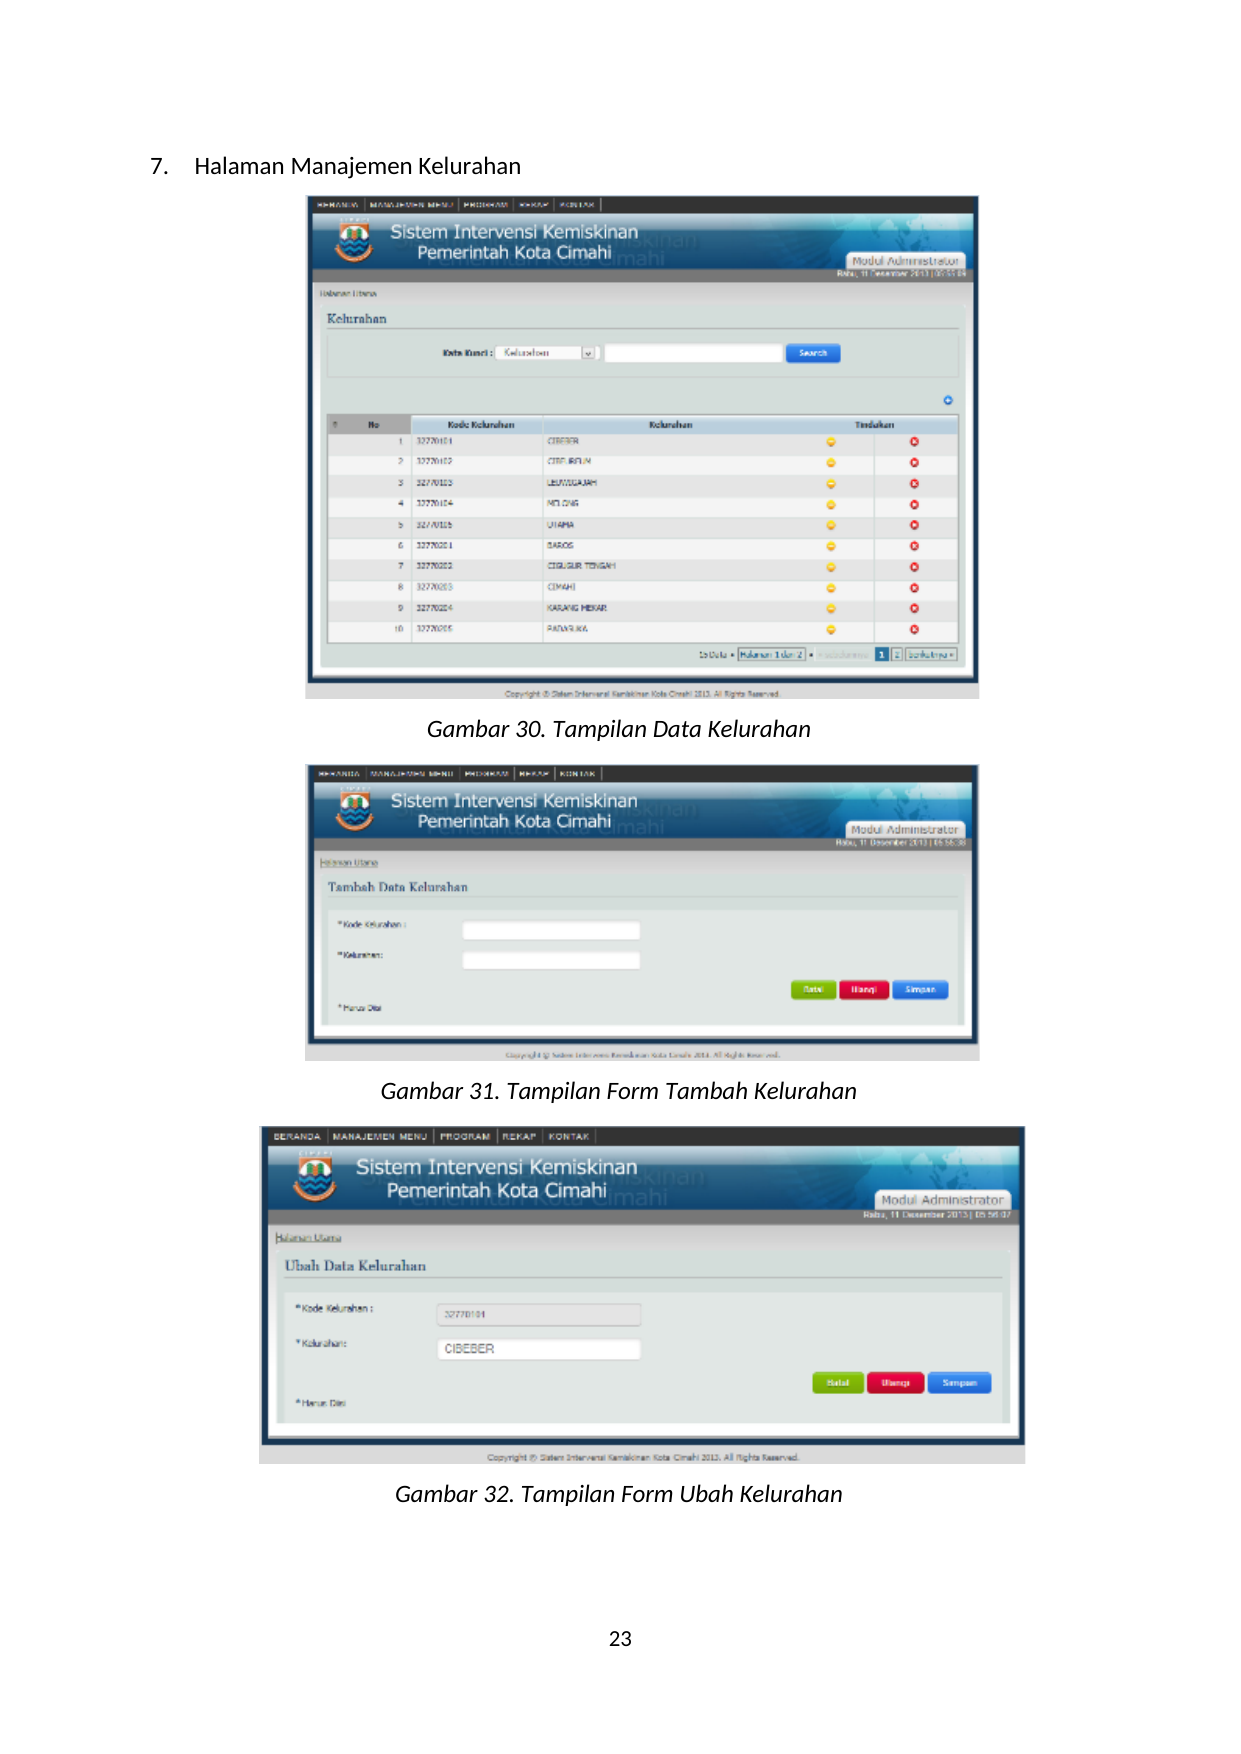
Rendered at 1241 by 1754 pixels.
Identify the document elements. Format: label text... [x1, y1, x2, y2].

picture [305, 764, 980, 1061]
text Gambar 30. Tampilan Data Kelurahan [150, 713, 1090, 743]
text Gambar 32. Tampilan Form Ubah Kelurahan [150, 1478, 1090, 1508]
picture [305, 195, 980, 699]
text Gambar 31. Tampilan Form Tambah Kelurahan [150, 1075, 1090, 1106]
picture [259, 1126, 1026, 1464]
list Halaman Manajemen Kelurahan [150, 150, 1090, 181]
